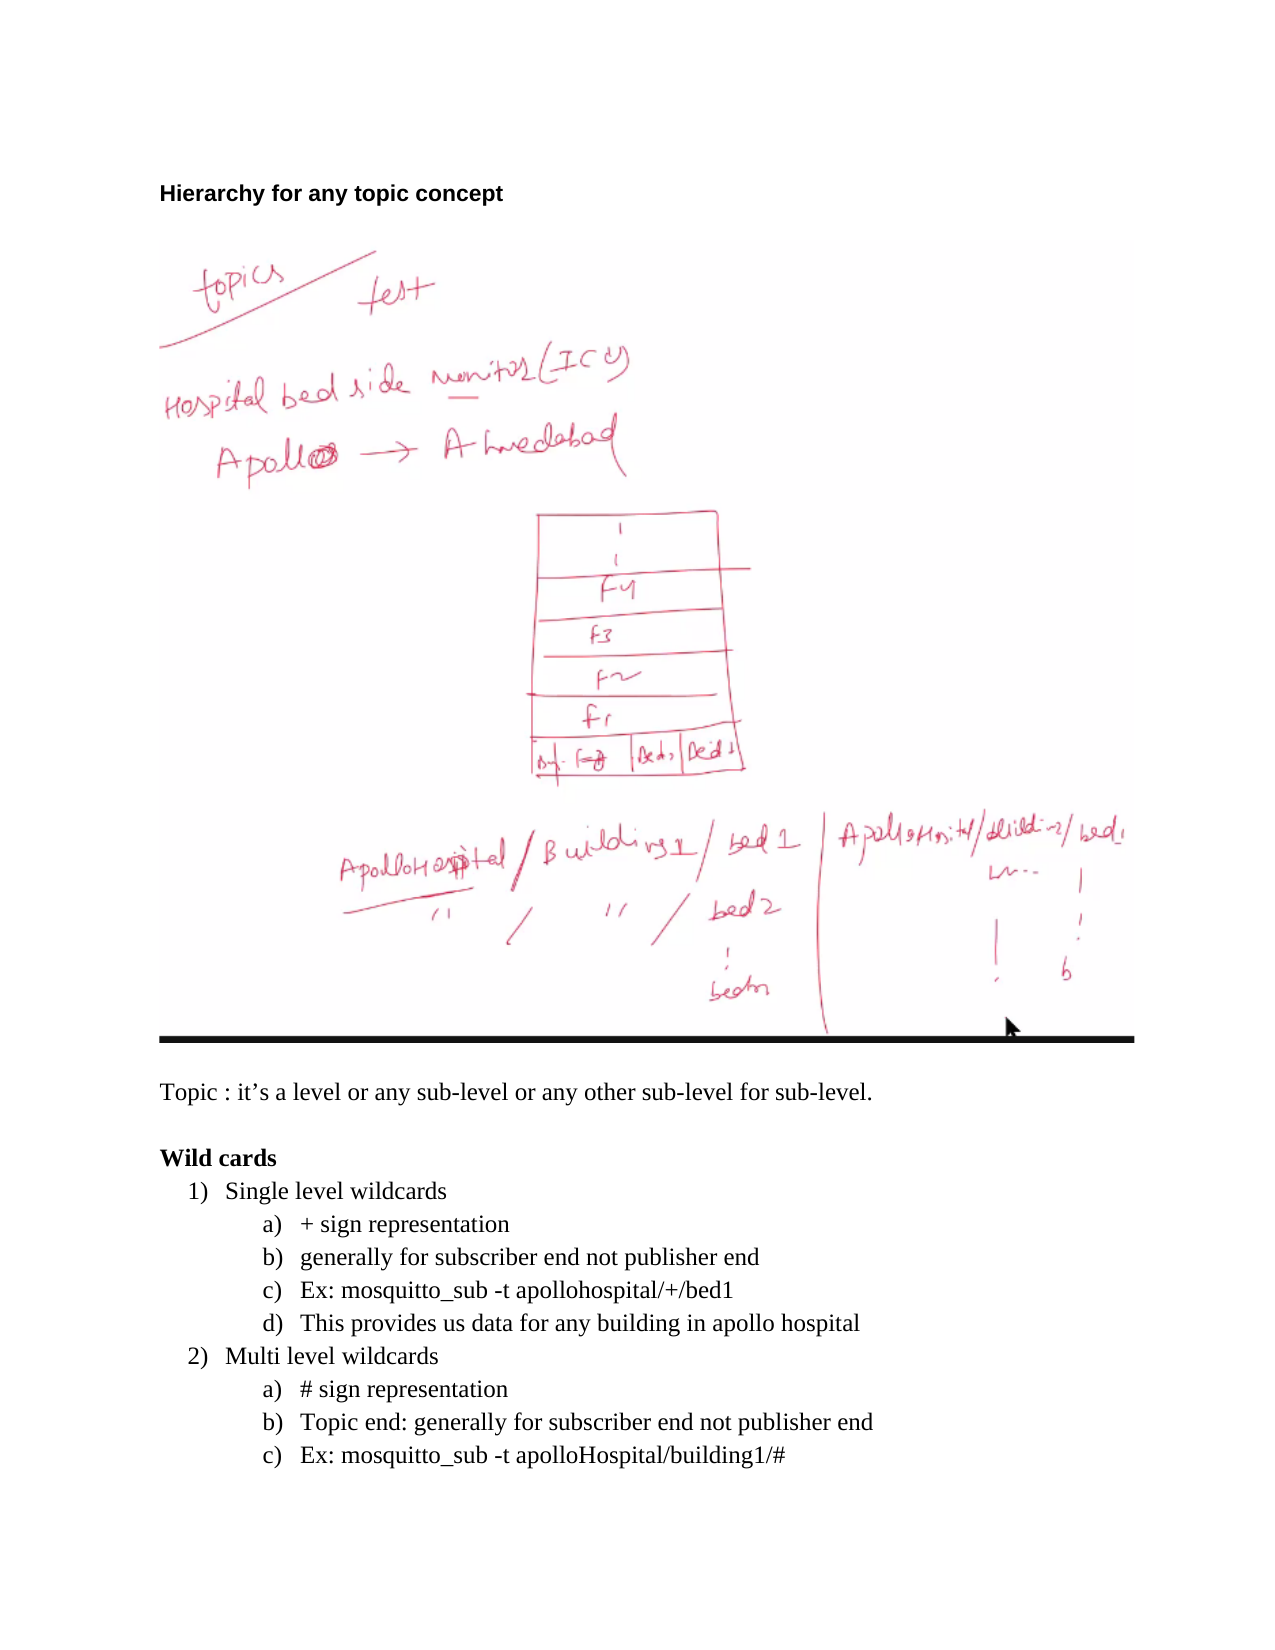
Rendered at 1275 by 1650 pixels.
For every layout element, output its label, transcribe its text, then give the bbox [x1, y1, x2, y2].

list Topic end: generally for subscriber end not publisher end [262, 1407, 1125, 1436]
text Wild cards [159, 1143, 1125, 1172]
list Multi level wildcards [187, 1341, 1125, 1370]
list Single level wildcards [187, 1176, 1125, 1204]
list Ex: mosquitto_sub -t apolloHospital/building1/# [262, 1440, 1125, 1469]
picture [159, 240, 1135, 1043]
list + sign representation [262, 1209, 1125, 1238]
list # sign representation [262, 1374, 1125, 1403]
list Ex: mosquitto_sub -t apollohospital/+/bed1 [262, 1275, 1125, 1304]
list This provides us data for any building in apollo hospital [262, 1308, 1125, 1337]
text Topic : it’s a level or any sub-level or any other sub-level for sub-level. [159, 1077, 1125, 1106]
list generally for subscriber end not publisher end [262, 1242, 1125, 1271]
text Hierarchy for any topic concept [159, 180, 1125, 207]
